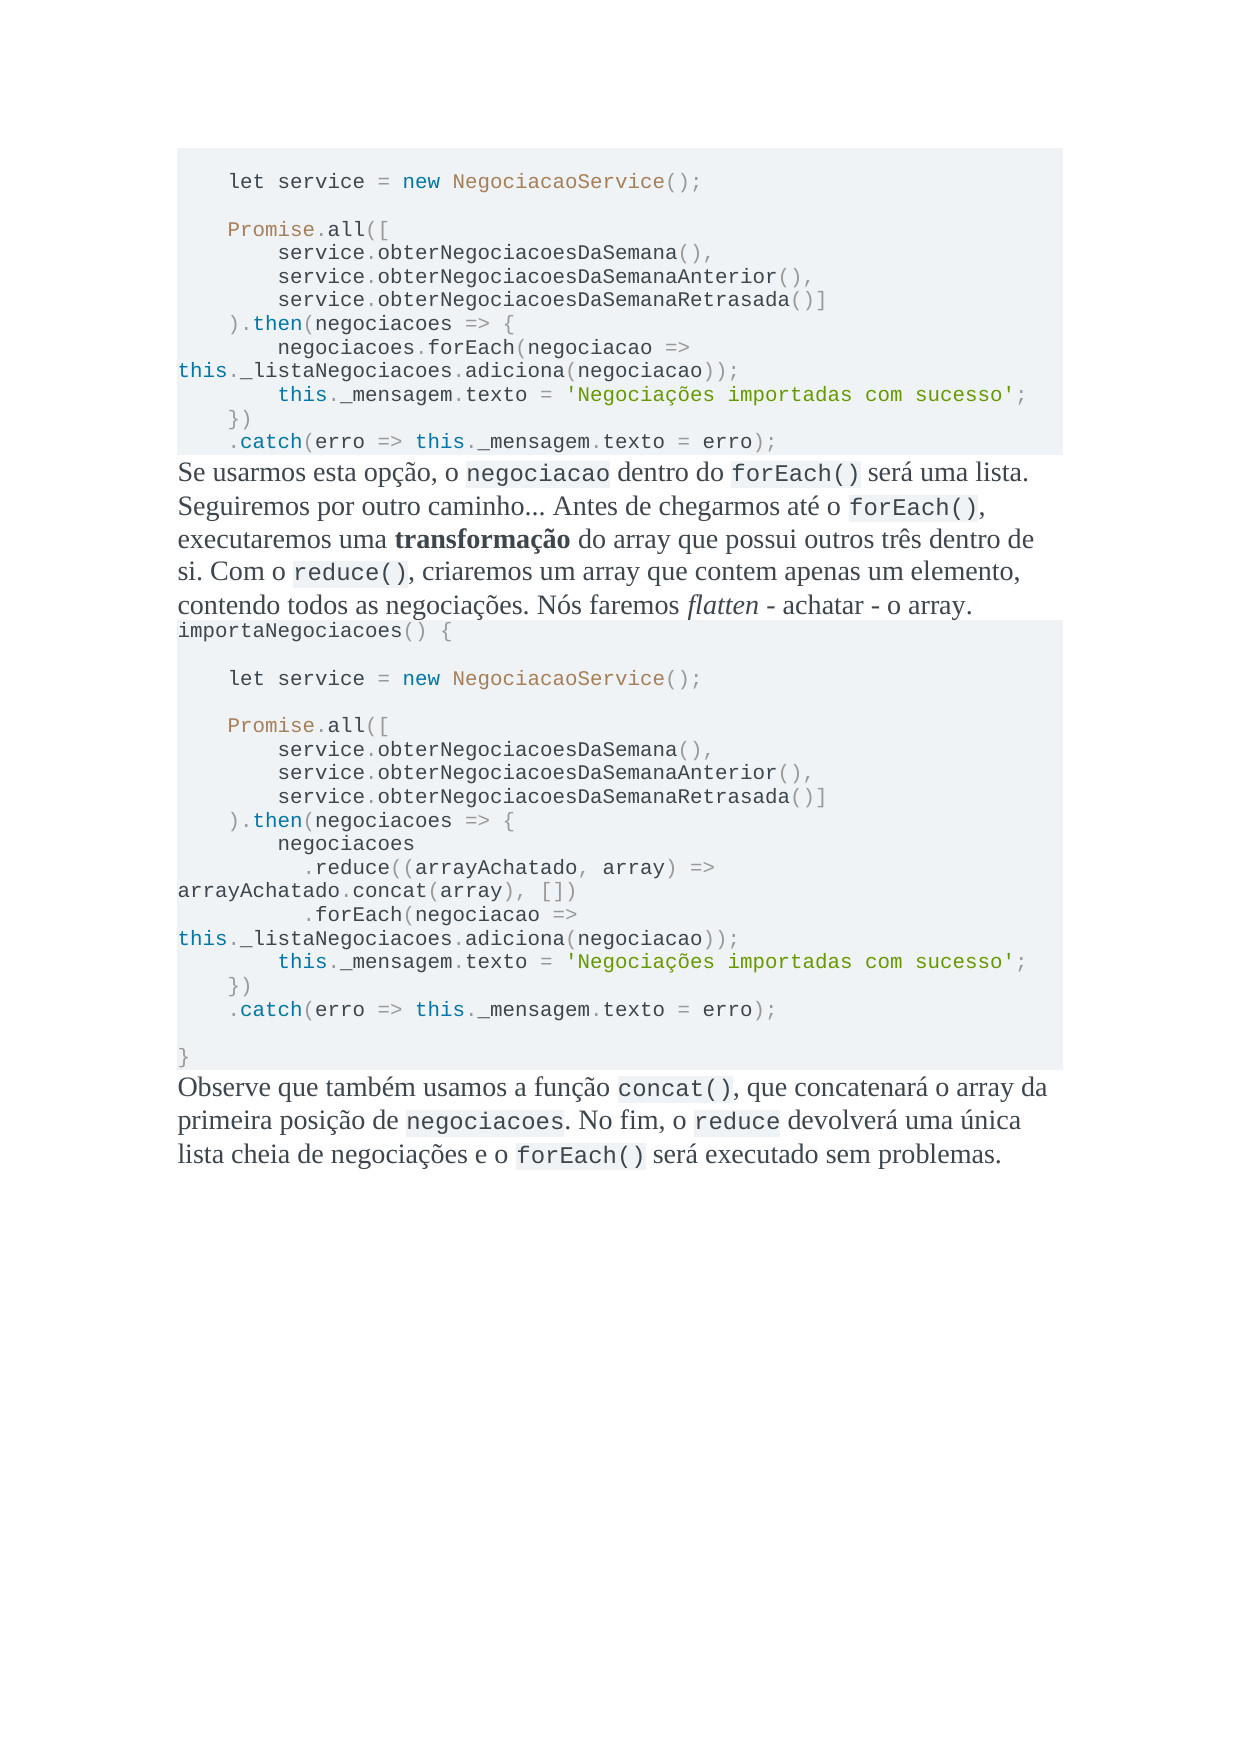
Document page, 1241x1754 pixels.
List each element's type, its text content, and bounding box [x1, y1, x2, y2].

text Promise.all([ [177, 715, 1063, 739]
text .catch(erro => this._mensagem.texto = erro); [177, 431, 1063, 455]
text .forEach(negociacao => this._listaNegociacoes.adiciona(negociacao)); [177, 904, 1063, 951]
text service.obterNegociacoesDaSemanaAnterior(), [177, 266, 1063, 289]
text ).then(negociacoes => { [177, 809, 1063, 833]
text let service = new NegociacaoService(); [177, 171, 1063, 195]
text .reduce((arrayAchatado, array) => arrayAchatado.concat(array), []) [177, 857, 1063, 904]
text service.obterNegociacoesDaSemana(), [177, 739, 1063, 762]
text negociacoes.forEach(negociacao => this._listaNegociacoes.adiciona(negociacao)); [177, 337, 1063, 384]
text } [177, 1046, 1063, 1070]
text service.obterNegociacoesDaSemanaRetrasada()] [177, 289, 1063, 313]
text service.obterNegociacoesDaSemana(), [177, 242, 1063, 266]
text }) [177, 408, 1063, 431]
text this._mensagem.texto = 'Negociações importadas com sucesso'; [177, 384, 1063, 408]
text Observe que também usamos a função concat(), que concatenará o array da primeira posição de negociacoes. No fim, o reduce devolverá uma única lista cheia de negociações e o forEach() será executado sem problemas. [177, 1070, 1063, 1170]
text let service = new NegociacaoService(); [177, 668, 1063, 691]
text .catch(erro => this._mensagem.texto = erro); [177, 999, 1063, 1022]
text this._mensagem.texto = 'Negociações importadas com sucesso'; [177, 951, 1063, 975]
text Se usarmos esta opção, o negociacao dentro do forEach() será uma lista. Seguiremos por outro caminho... Antes de chegarmos até o forEach(), executaremos uma transformação do array que possui outros três dentro de si. Com o reduce(), criaremos um array que contem apenas um elemento, contendo todos as negociações. Nós faremos flatten - achatar - o array. [177, 455, 1063, 620]
text }) [177, 975, 1063, 999]
text negociacoes [177, 833, 1063, 857]
text importaNegociacoes() { [177, 620, 1063, 644]
text Promise.all([ [177, 218, 1063, 242]
text ).then(negociacoes => { [177, 313, 1063, 337]
text service.obterNegociacoesDaSemanaRetrasada()] [177, 786, 1063, 809]
text service.obterNegociacoesDaSemanaAnterior(), [177, 762, 1063, 786]
